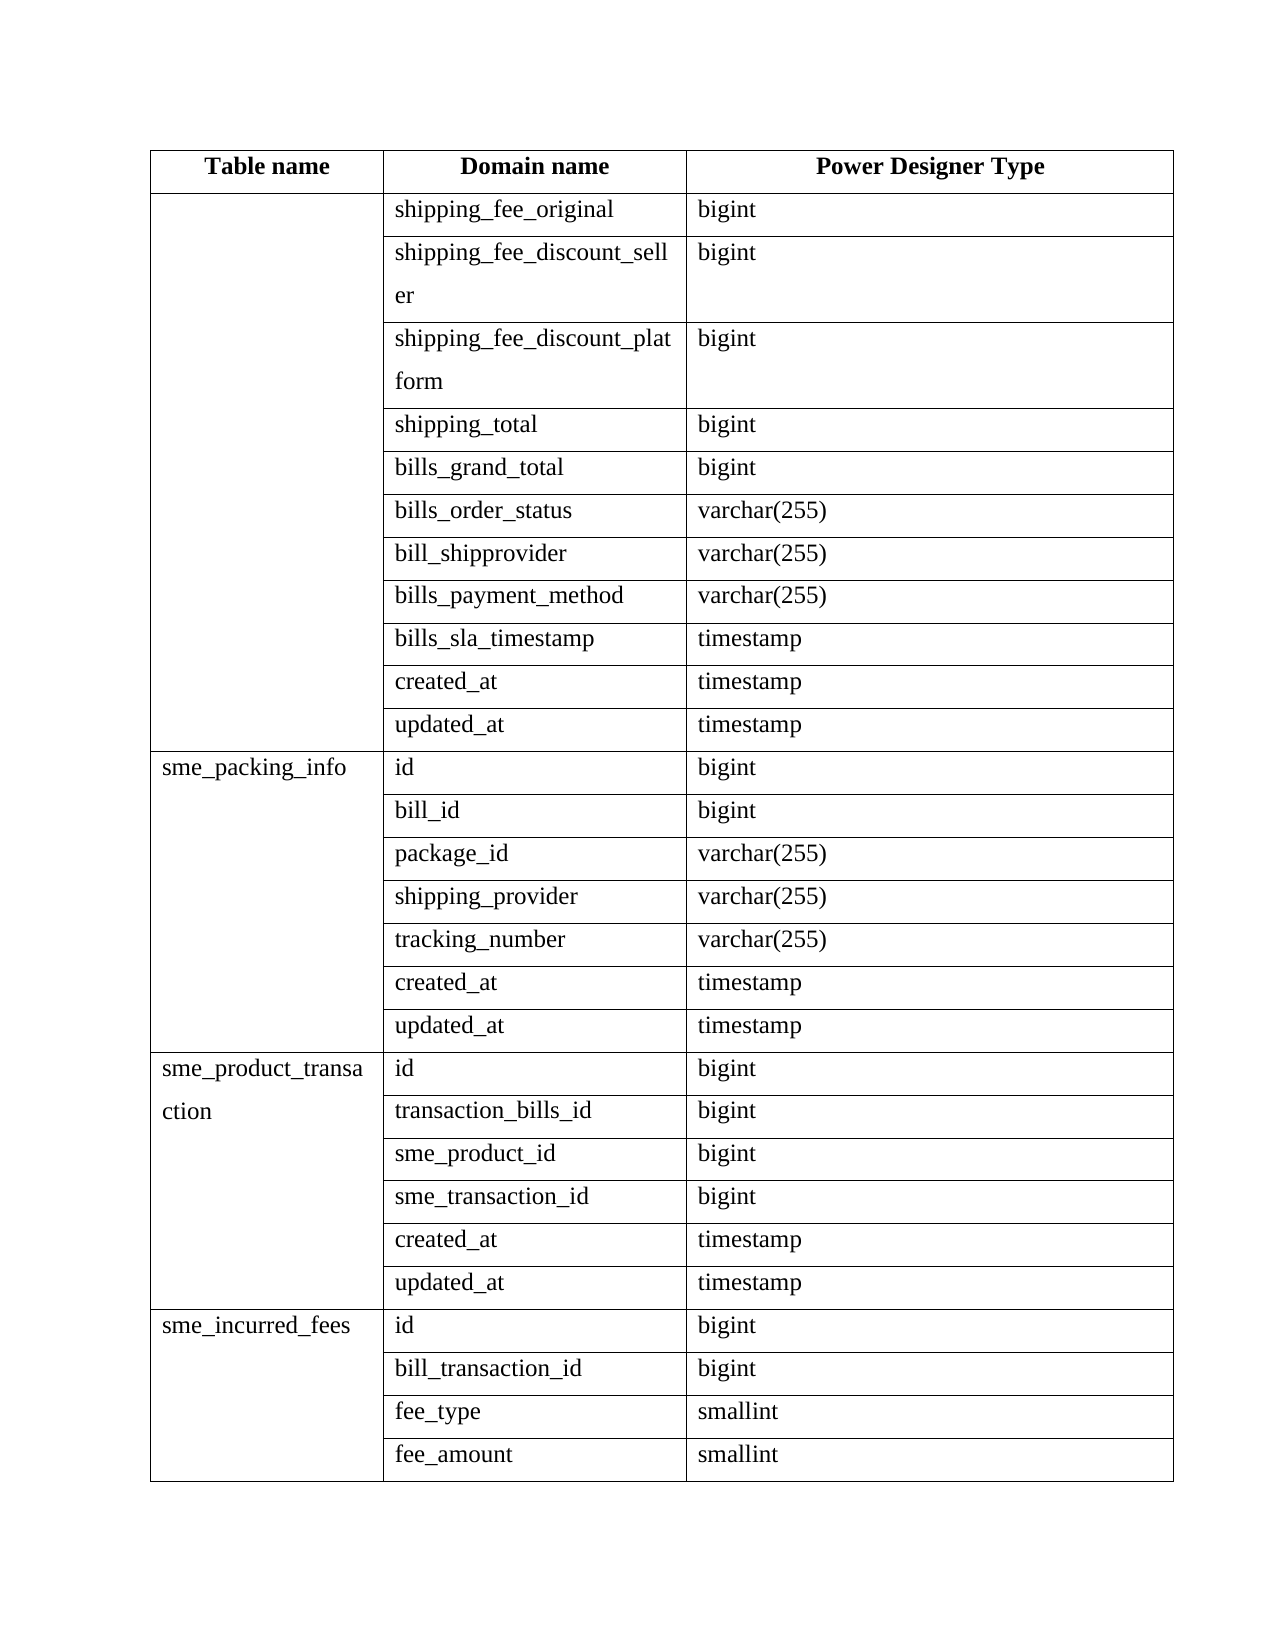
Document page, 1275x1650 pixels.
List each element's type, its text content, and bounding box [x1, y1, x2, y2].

table_cell package_id [384, 838, 686, 880]
table_cell smallint [687, 1439, 1173, 1481]
table_cell bigint [687, 1053, 1173, 1094]
table_header Table name [151, 151, 383, 193]
table_cell tracking_number [384, 924, 686, 966]
table_cell bigint [687, 1353, 1173, 1395]
table_cell sme_product_transaction [151, 1053, 383, 1309]
table_cell bills_grand_total [384, 452, 686, 494]
table_cell timestamp [687, 1224, 1173, 1266]
table_cell timestamp [687, 1010, 1173, 1052]
table_cell sme_incurred_fees [151, 1310, 383, 1481]
table_cell sme_product_id [384, 1139, 686, 1180]
table_cell timestamp [687, 624, 1173, 665]
table_cell created_at [384, 1224, 686, 1266]
table_cell bigint [687, 1310, 1173, 1352]
table_cell shipping_fee_original [384, 194, 686, 236]
table_cell sme_packing_info [151, 752, 383, 1052]
table_cell bills_order_status [384, 495, 686, 537]
table_cell bigint [687, 237, 1173, 322]
table_cell shipping_total [384, 409, 686, 451]
table_header Domain name [384, 151, 686, 193]
table_cell created_at [384, 967, 686, 1009]
table_cell bill_transaction_id [384, 1353, 686, 1395]
table_cell sme_transaction_id [384, 1181, 686, 1223]
table_cell shipping_fee_discount_platform [384, 323, 686, 408]
table_cell bills_sla_timestamp [384, 624, 686, 665]
table_header Power Designer Type [687, 151, 1173, 193]
table_cell bigint [687, 1096, 1173, 1137]
table_cell varchar(255) [687, 538, 1173, 579]
table_cell transaction_bills_id [384, 1096, 686, 1137]
table_cell varchar(255) [687, 838, 1173, 880]
table_cell timestamp [687, 709, 1173, 751]
table_cell updated_at [384, 709, 686, 751]
table_cell bill_id [384, 795, 686, 837]
table_cell bigint [687, 795, 1173, 837]
table_cell smallint [687, 1396, 1173, 1438]
table_cell bigint [687, 1139, 1173, 1180]
table_cell varchar(255) [687, 881, 1173, 923]
table_cell bigint [687, 409, 1173, 451]
table_cell updated_at [384, 1267, 686, 1309]
table_cell varchar(255) [687, 924, 1173, 966]
table_cell fee_amount [384, 1439, 686, 1481]
table_cell bigint [687, 323, 1173, 408]
table_cell bigint [687, 194, 1173, 236]
table_cell timestamp [687, 1267, 1173, 1309]
table_cell shipping_provider [384, 881, 686, 923]
table_cell varchar(255) [687, 581, 1173, 622]
table_cell shipping_fee_discount_seller [384, 237, 686, 322]
table_cell bills_payment_method [384, 581, 686, 622]
table_cell timestamp [687, 666, 1173, 708]
table_cell created_at [384, 666, 686, 708]
table_cell id [384, 752, 686, 794]
table_cell fee_type [384, 1396, 686, 1438]
table_cell bigint [687, 452, 1173, 494]
table_cell updated_at [384, 1010, 686, 1052]
table_cell bigint [687, 1181, 1173, 1223]
table_cell timestamp [687, 967, 1173, 1009]
table_cell bill_shipprovider [384, 538, 686, 579]
table_cell id [384, 1310, 686, 1352]
table_cell varchar(255) [687, 495, 1173, 537]
table_cell bigint [687, 752, 1173, 794]
table_cell id [384, 1053, 686, 1094]
